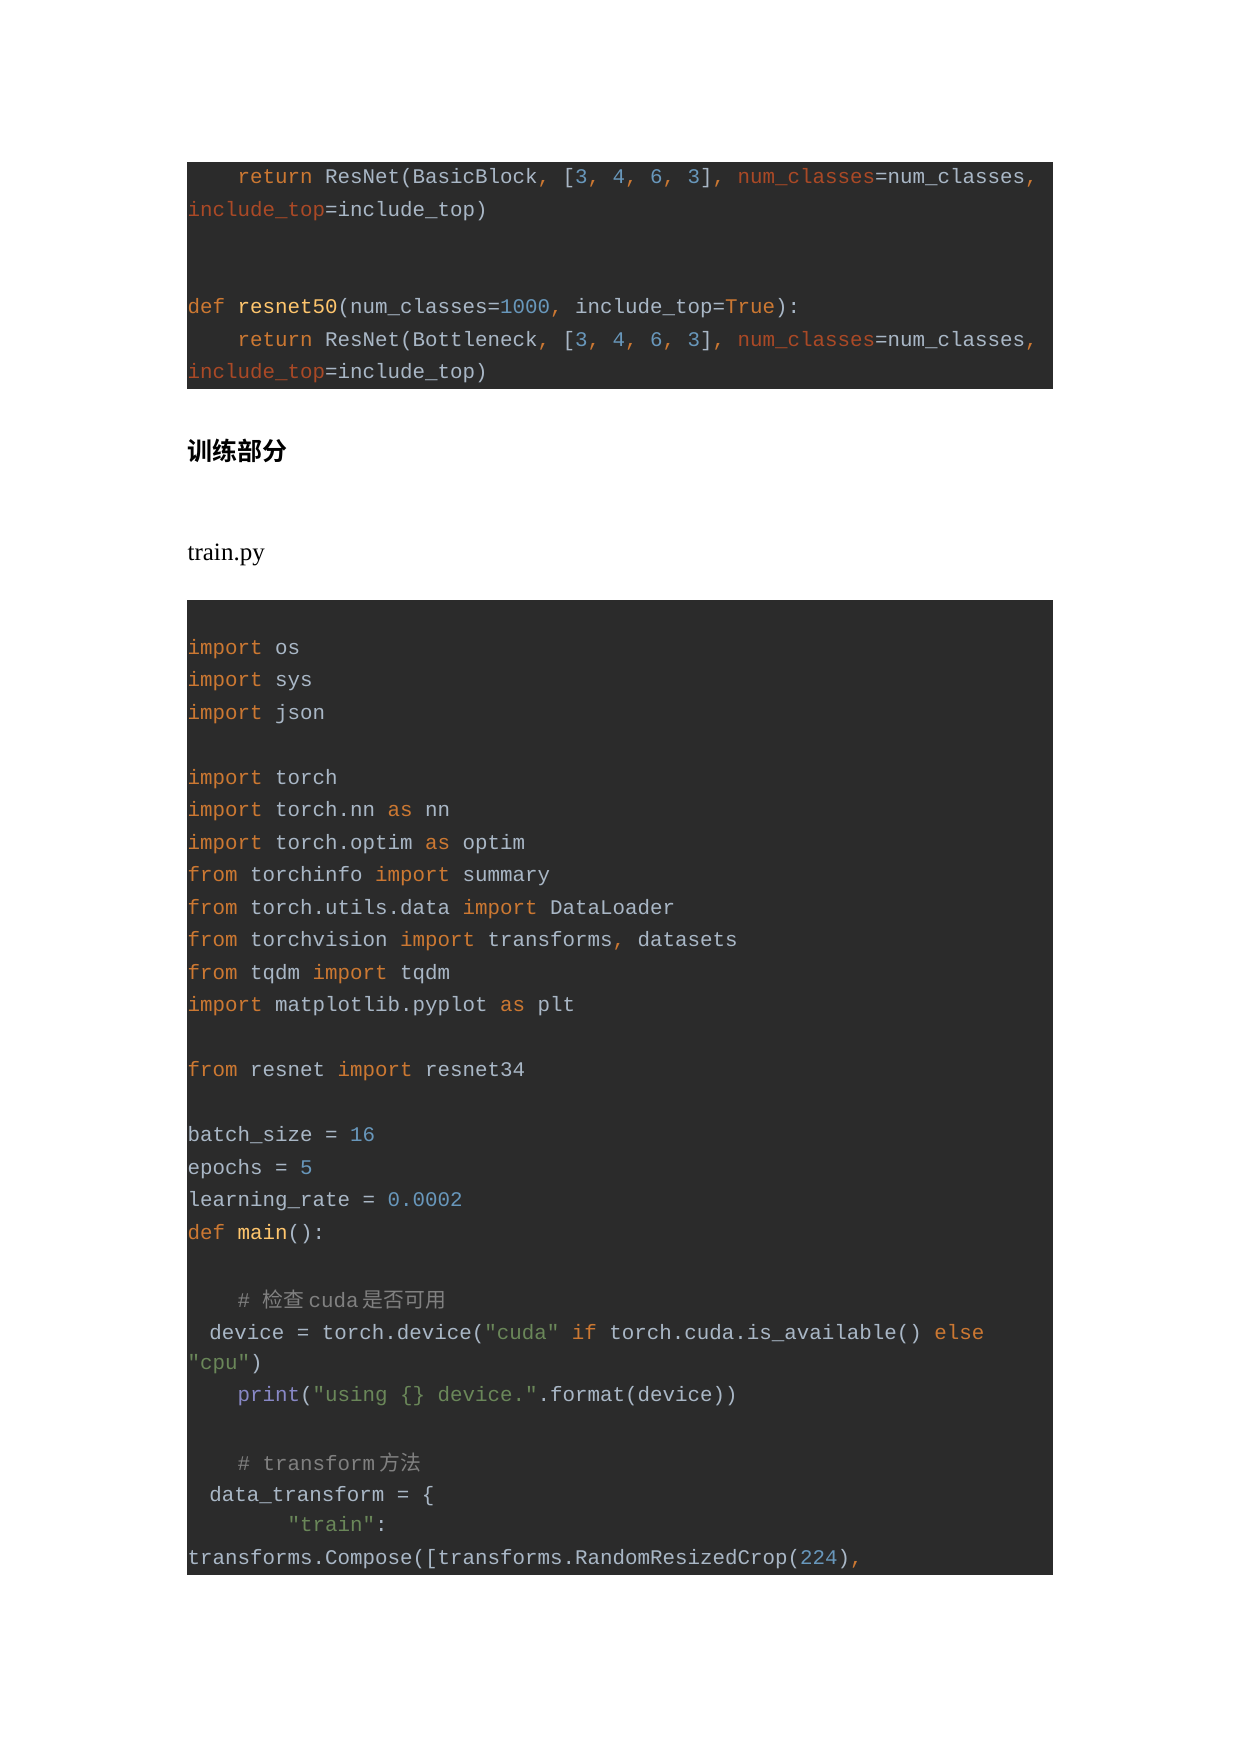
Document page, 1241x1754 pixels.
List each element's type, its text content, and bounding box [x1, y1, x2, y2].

subtitle 训练部分 [187, 417, 1053, 482]
text train.py [187, 535, 1053, 568]
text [187, 162, 1053, 389]
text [187, 633, 1053, 1575]
